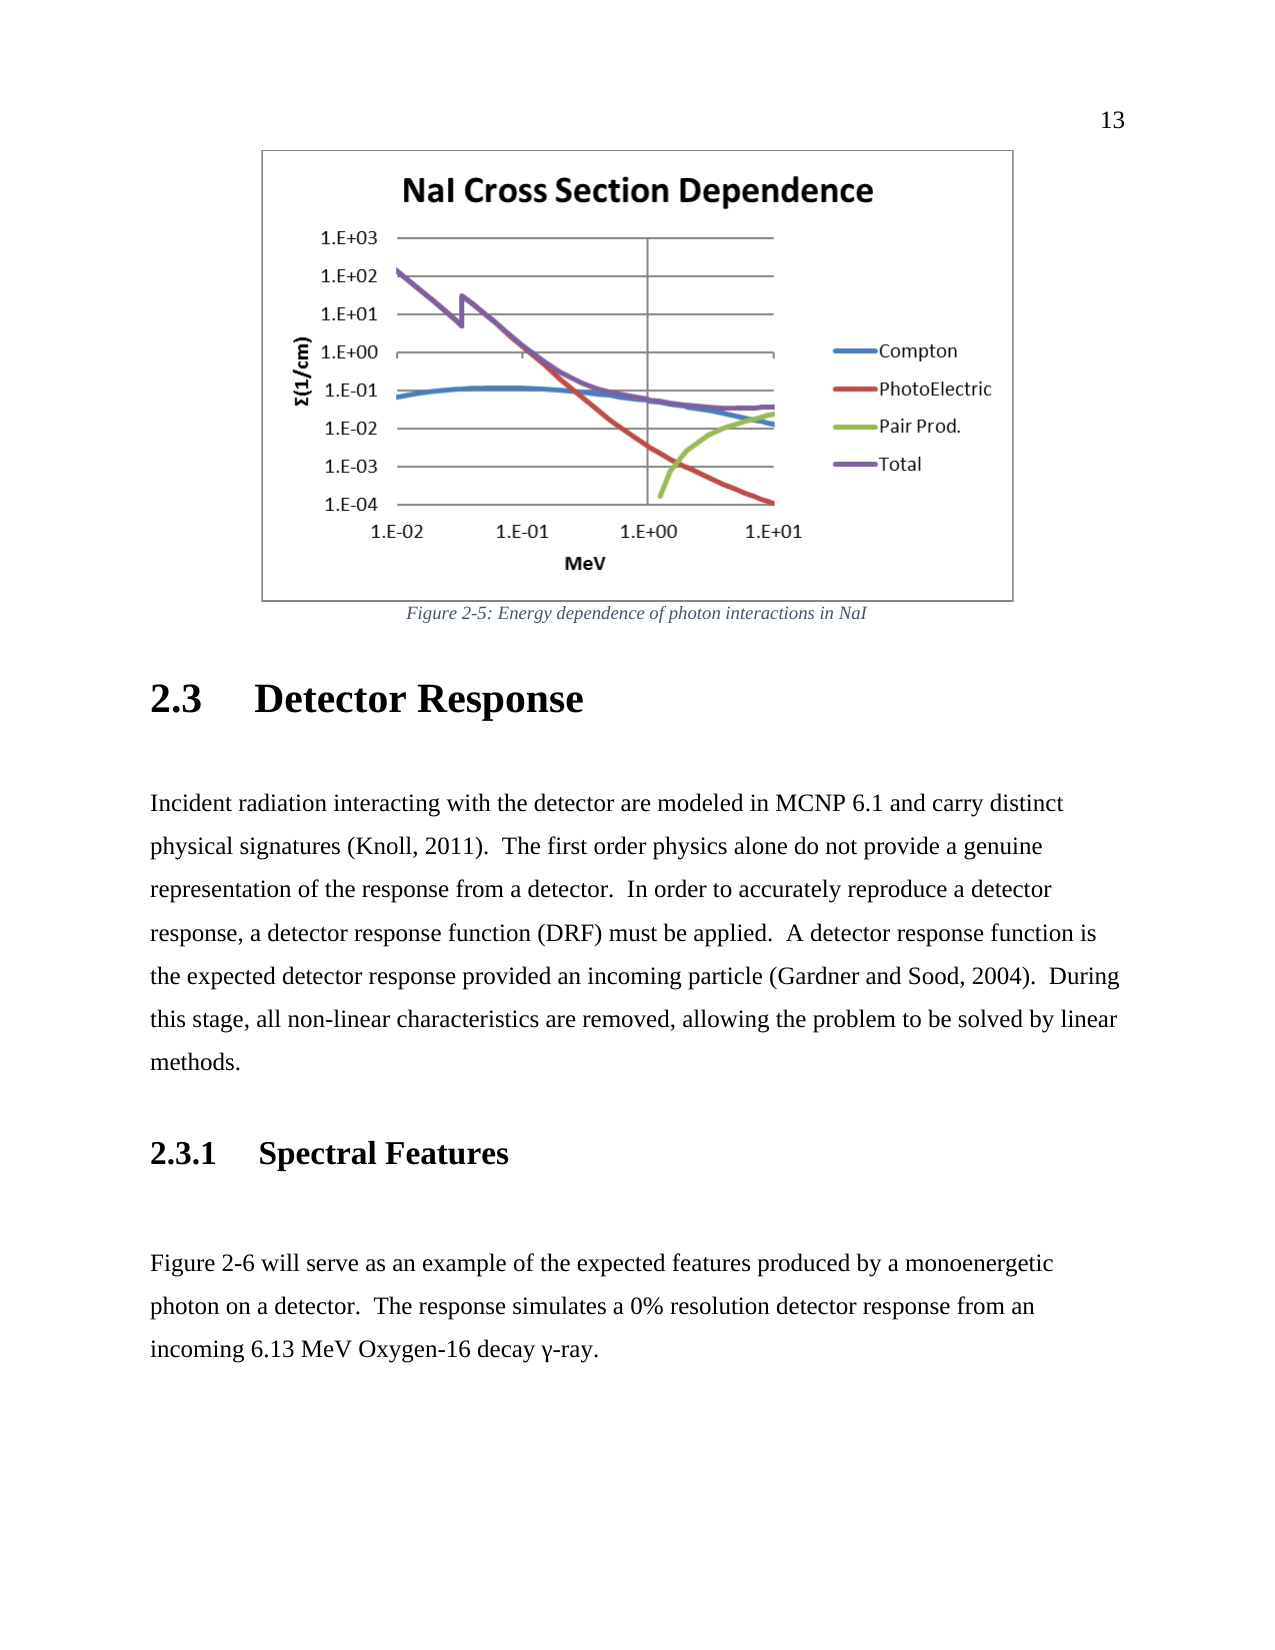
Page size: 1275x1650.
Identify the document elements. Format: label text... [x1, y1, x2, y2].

subtitle 2.3 Detector Response [150, 673, 1125, 721]
picture [261, 150, 1014, 602]
text Incident radiation interacting with the detector are modeled in MCNP 6.1 and carry distinct physical signatures (Knoll, 2011). The first order physics alone do not provide a genuine representation of the response from a detector. In order to accurately reproduce a detector response, a detector response function (DRF) must be applied. A detector response function is the expected detector response provided an incoming particle (Gardner and Sood, 2004). During this stage, all non-linear characteristics are removed, allowing the problem to be solved by linear methods. [150, 788, 1125, 1076]
text 2.3.1 Spectral Features [150, 1133, 1125, 1172]
text Figure 2-6 will serve as an example of the expected features produced by a monoenergetic photon on a detector. The response simulates a 0% resolution detector response from an incoming 6.13 MeV Oxygen-16 decay γ-ray. [150, 1248, 1125, 1363]
text Figure 2-5: Energy dependence of photon interactions in NaI [150, 602, 1125, 624]
